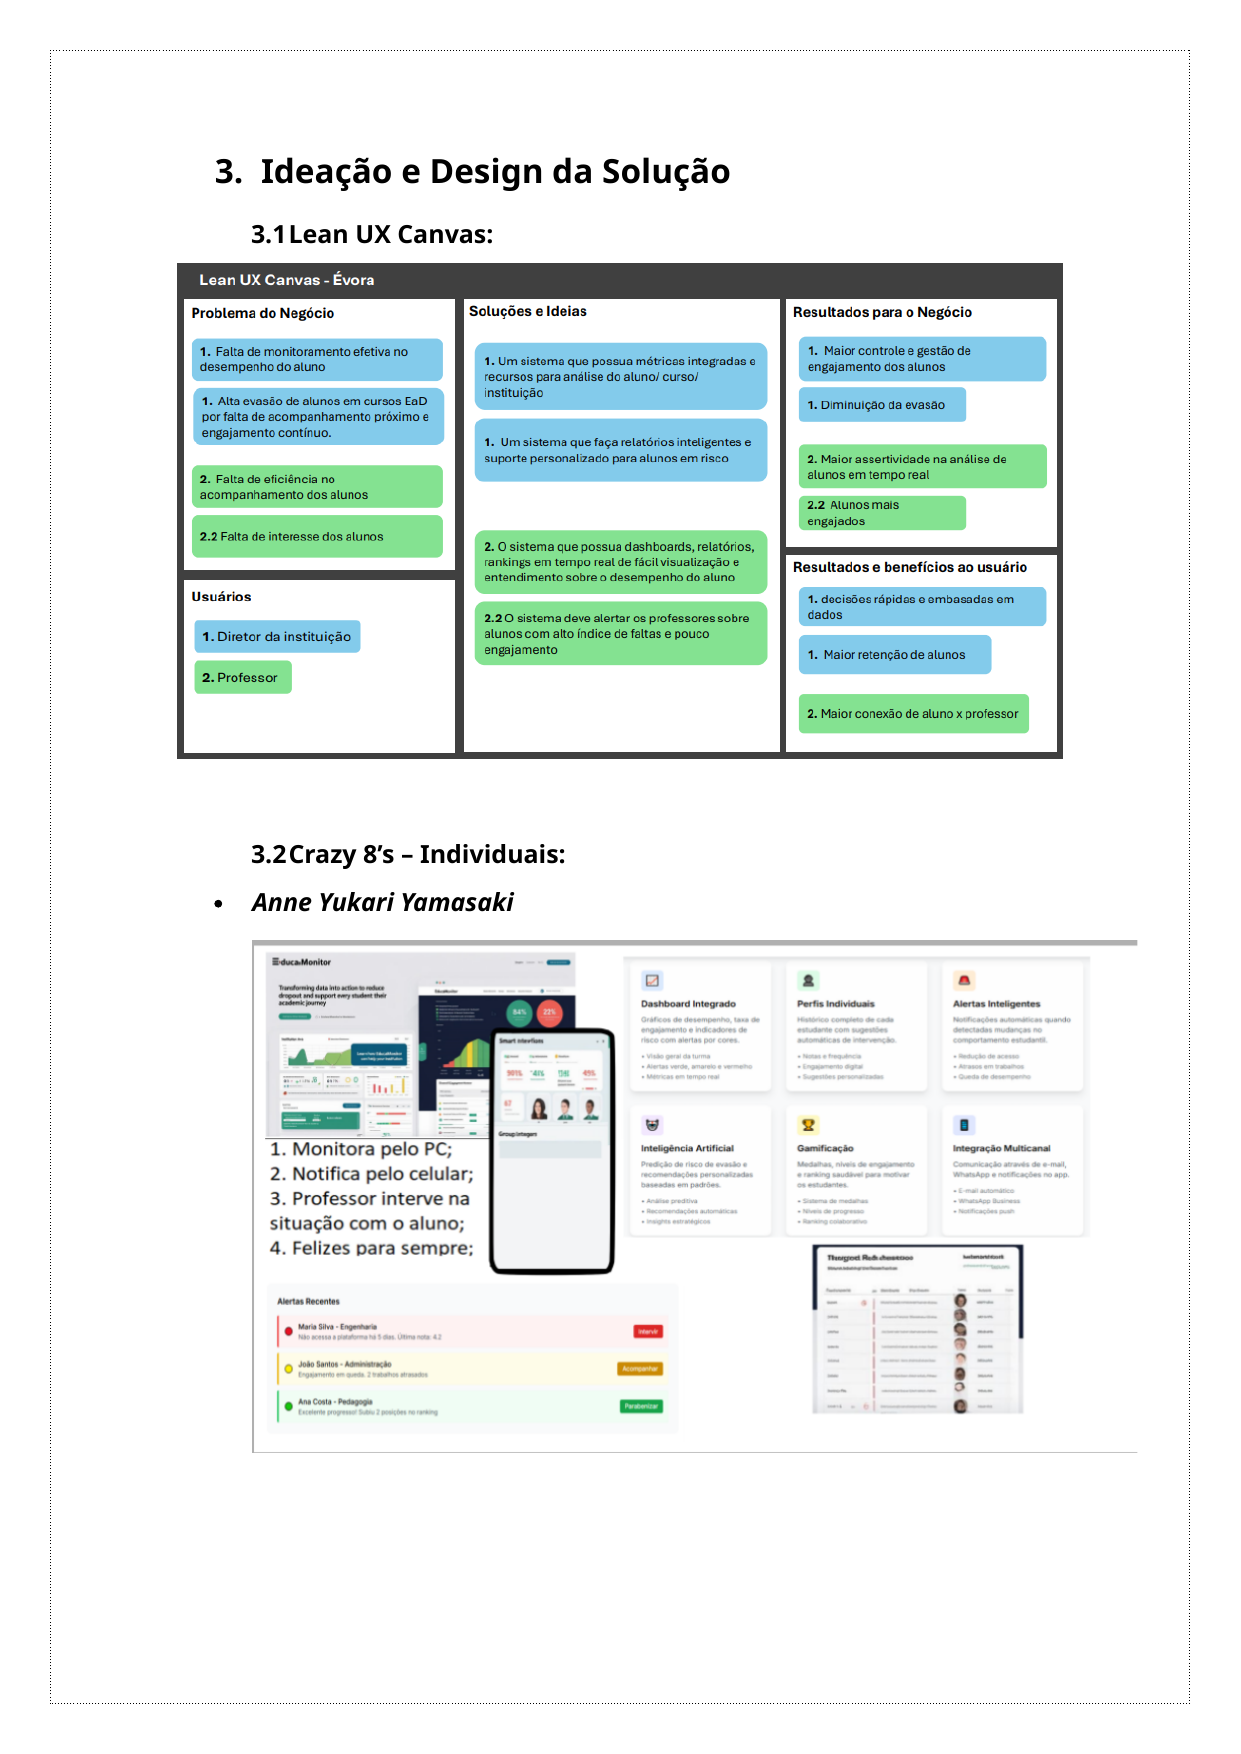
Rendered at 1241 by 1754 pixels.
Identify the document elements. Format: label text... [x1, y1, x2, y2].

picture [177, 263, 1063, 759]
subtitle Ideação e Design da Solução [214, 147, 1063, 193]
subtitle Lean UX Canvas: [251, 216, 1063, 250]
list Anne Yukari Yamasaki [214, 884, 1063, 918]
subtitle Crazy 8’s – Individuais: [251, 837, 1063, 871]
picture [252, 940, 1138, 1453]
